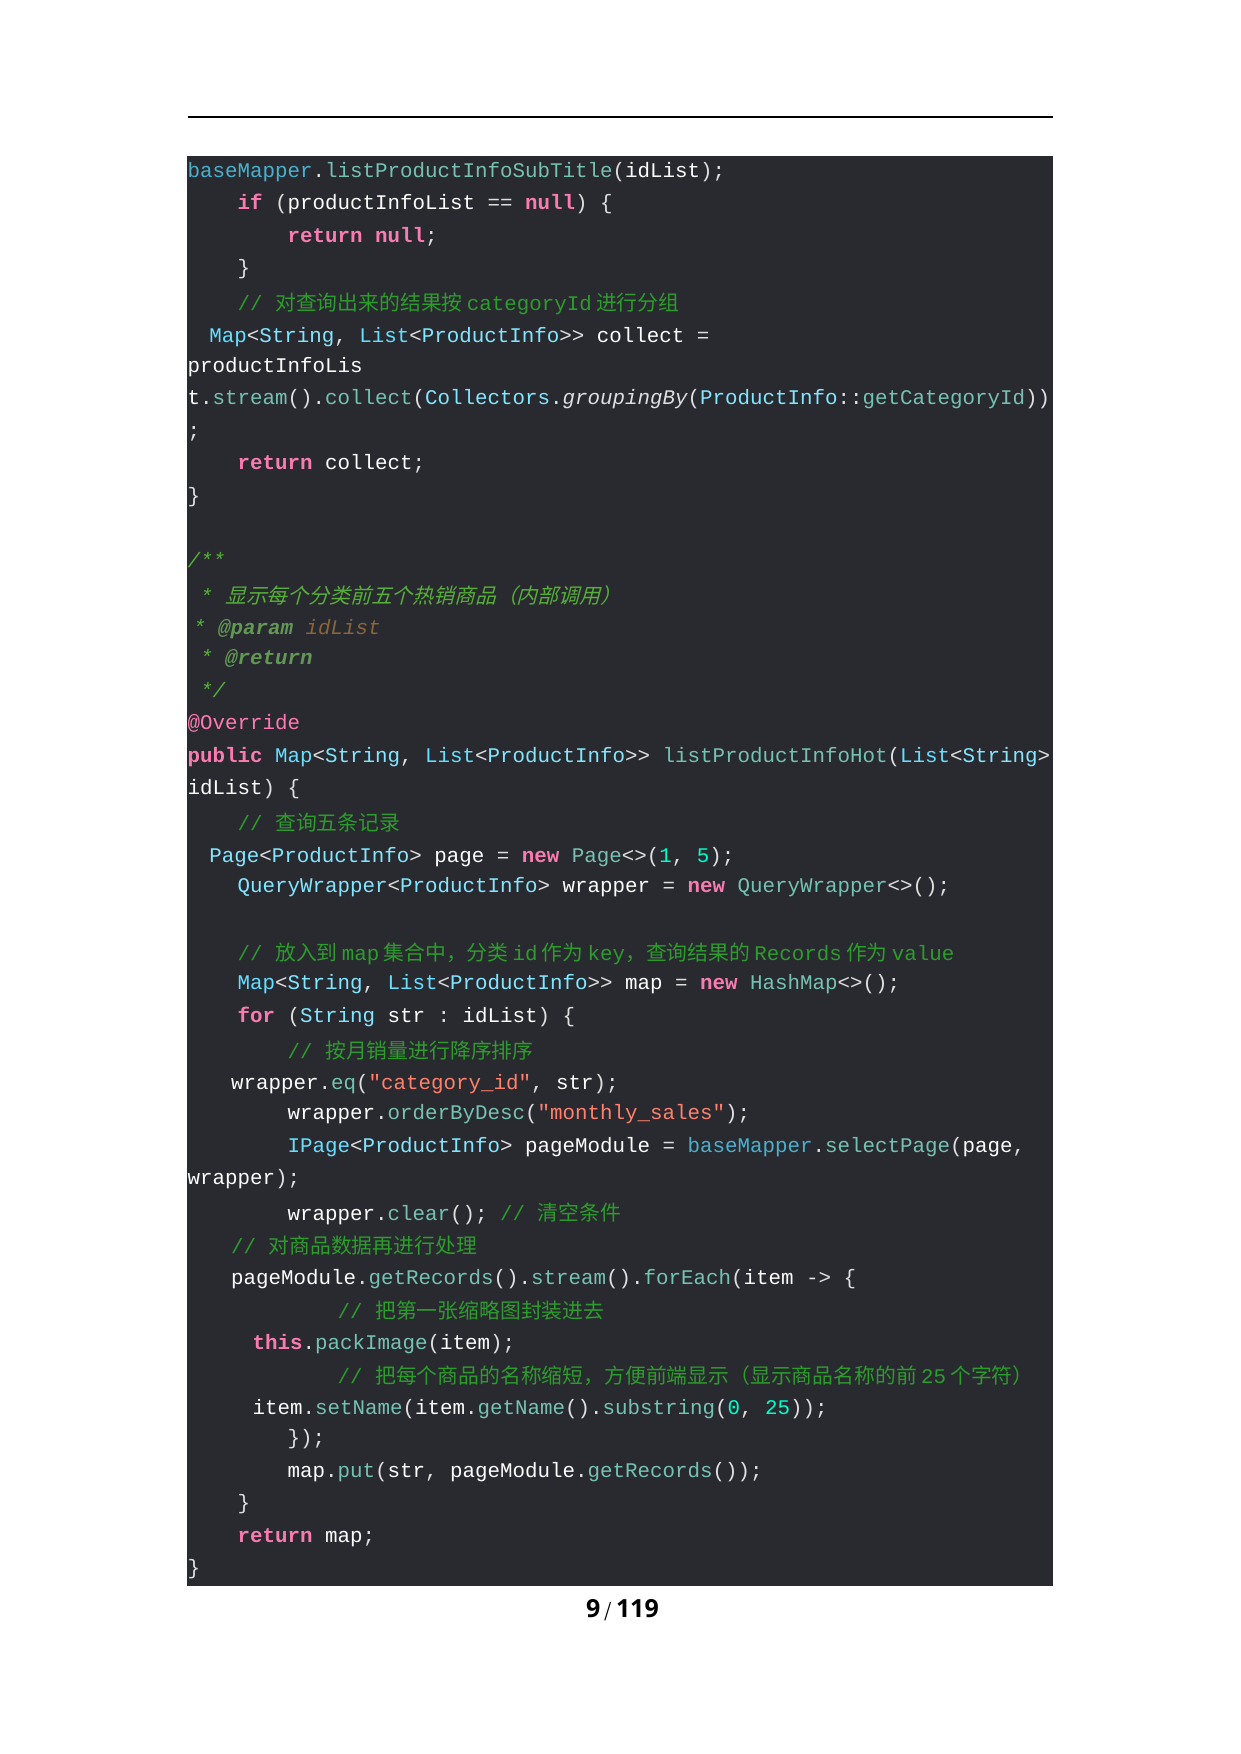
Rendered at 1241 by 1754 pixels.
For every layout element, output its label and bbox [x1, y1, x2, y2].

text [187, 156, 1053, 1586]
